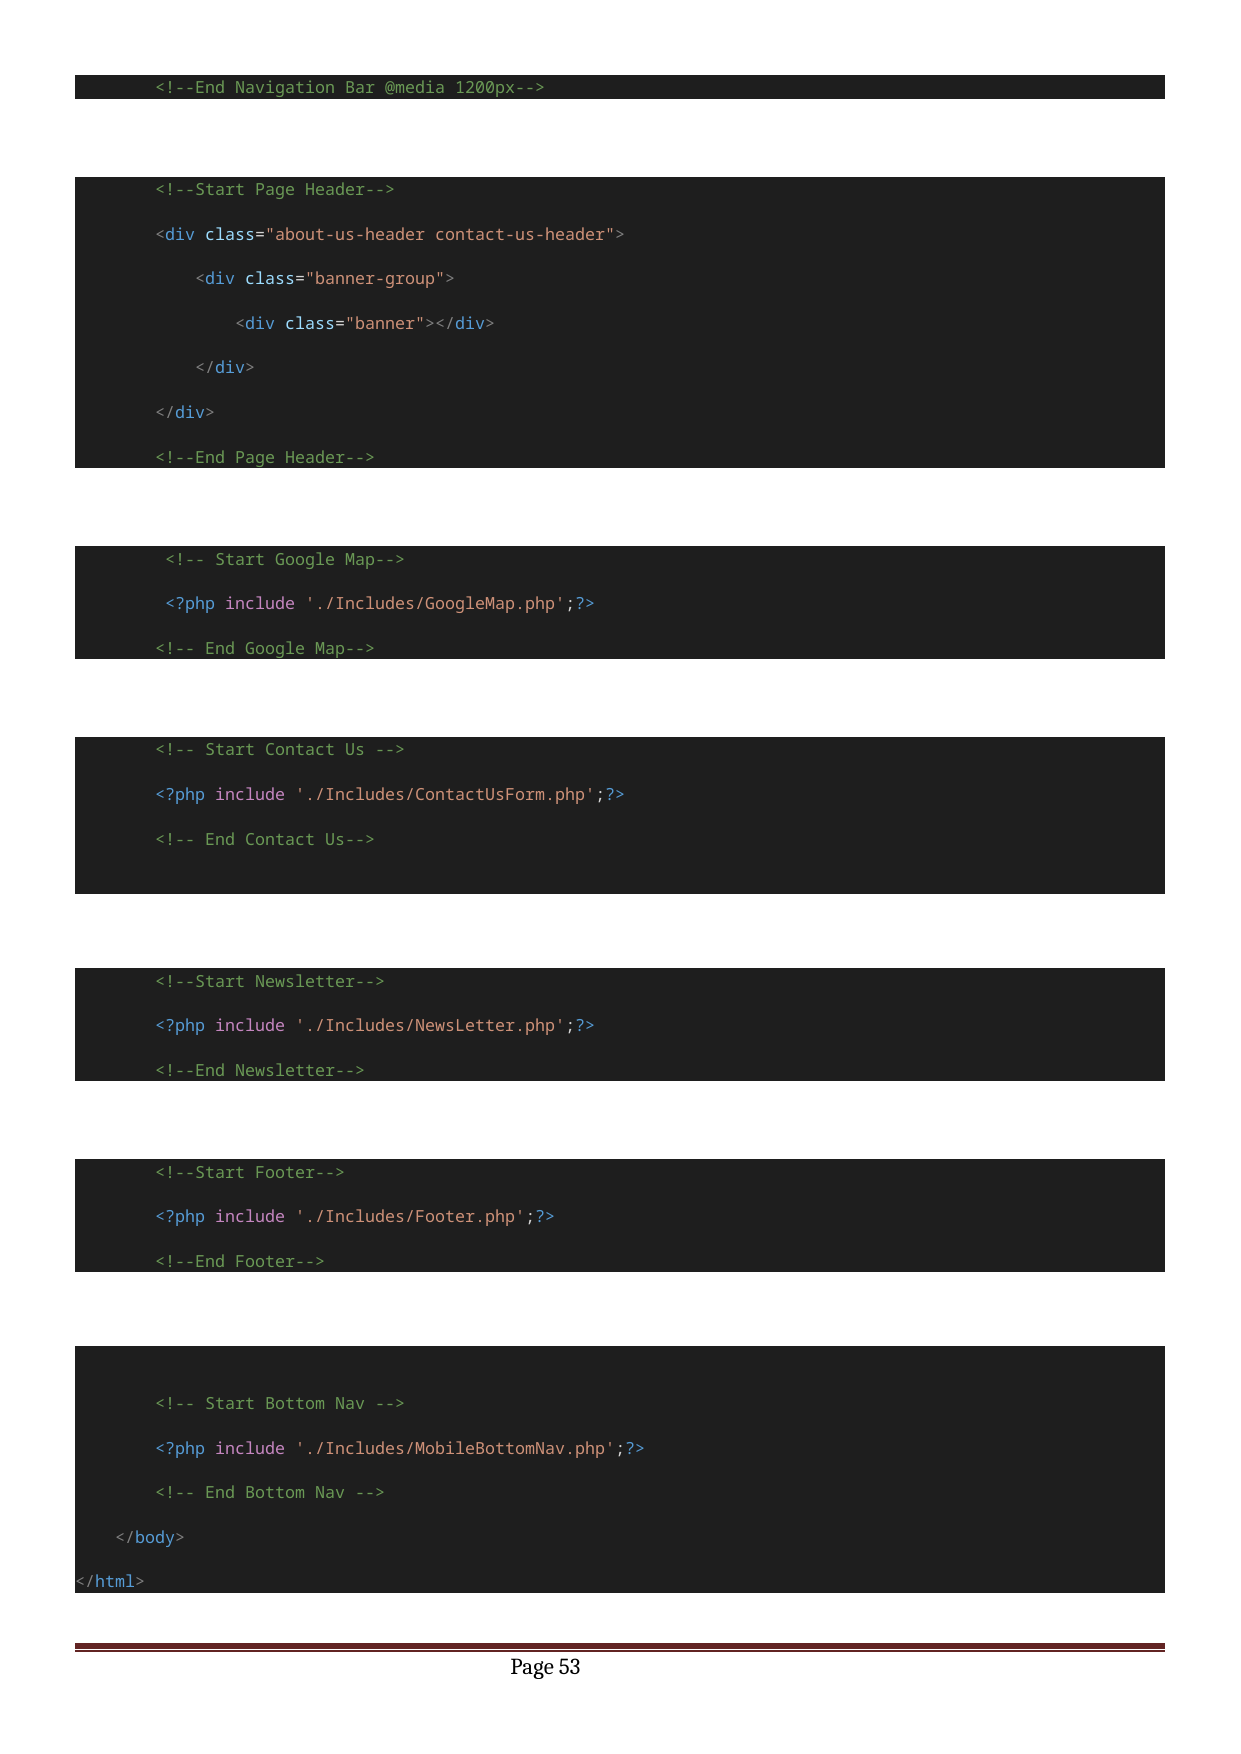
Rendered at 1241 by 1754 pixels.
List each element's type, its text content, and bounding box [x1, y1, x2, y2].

text <div class="banner-group"> [75, 266, 1165, 290]
text </body> [75, 1524, 1165, 1548]
text <?php include './Includes/NewsLetter.php';?> [75, 1013, 1165, 1037]
text <!-- Start Contact Us --> [75, 737, 1165, 761]
text <!--Start Footer--> [75, 1159, 1165, 1183]
text <?php include './Includes/MobileBottomNav.php';?> [75, 1435, 1165, 1459]
text </html> [75, 1569, 1165, 1593]
text <!-- End Bottom Nav --> [75, 1480, 1165, 1503]
text <!-- End Google Map--> [75, 635, 1165, 659]
text <!--End Navigation Bar @media 1200px--> [75, 75, 1165, 99]
text <!-- Start Bottom Nav --> [75, 1391, 1165, 1414]
text <?php include './Includes/GoogleMap.php';?> [75, 591, 1165, 614]
text <?php include './Includes/Footer.php';?> [75, 1204, 1165, 1228]
text <!--End Page Header--> [75, 444, 1165, 468]
text </div> [75, 400, 1165, 423]
text <div class="about-us-header contact-us-header"> [75, 221, 1165, 245]
text <!--Start Page Header--> [75, 177, 1165, 201]
text <?php include './Includes/ContactUsForm.php';?> [75, 782, 1165, 805]
text <!--End Footer--> [75, 1248, 1165, 1272]
text </div> [75, 355, 1165, 379]
text <!-- End Contact Us--> [75, 826, 1165, 850]
text <div class="banner"></div> [75, 311, 1165, 334]
text <!--Start Newsletter--> [75, 968, 1165, 992]
text <!--End Newsletter--> [75, 1057, 1165, 1081]
text <!-- Start Google Map--> [75, 546, 1165, 570]
